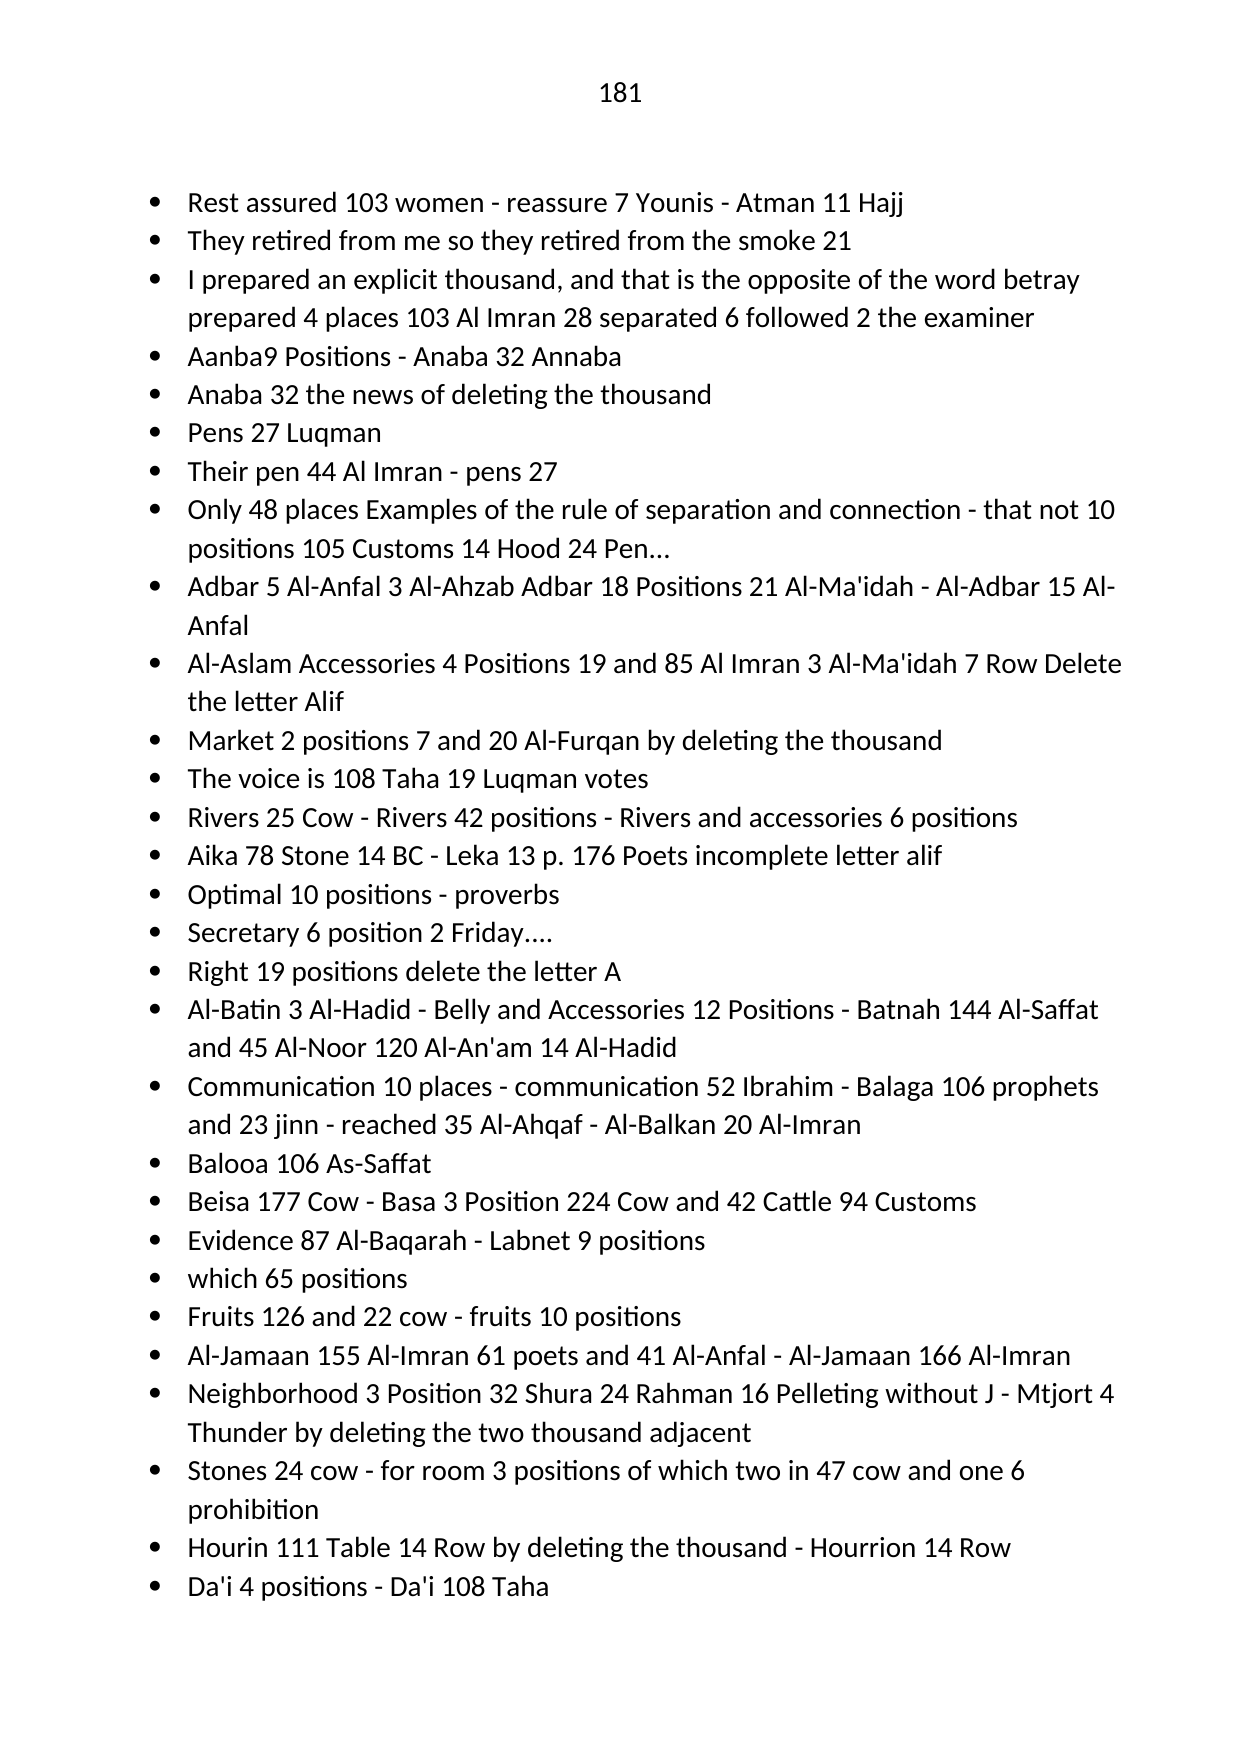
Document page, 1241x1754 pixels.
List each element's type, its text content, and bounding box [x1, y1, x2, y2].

list Evidence 87 Al-Baqarah - Labnet 9 positions [150, 1222, 1128, 1257]
list Al-Jamaan 155 Al-Imran 61 poets and 41 Al-Anfal - Al-Jamaan 166 Al-Imran [150, 1337, 1128, 1373]
list Rest assured 103 women - reassure 7 Younis - Atman 11 Hajj [150, 184, 1128, 219]
list which 65 positions [150, 1260, 1128, 1296]
list Balooa 106 As-Saffat [150, 1145, 1128, 1180]
list Da'i 4 positions - Da'i 108 Taha [150, 1568, 1128, 1603]
list Stones 24 cow - for room 3 positions of which two in 47 cow and one 6 prohibition [150, 1452, 1128, 1526]
list Only 48 places Examples of the rule of separation and connection - that not 10 positions 105 Customs 14 Hood 24 Pen... [150, 491, 1128, 565]
list I prepared an explicit thousand, and that is the opposite of the word betray prepared 4 places 103 Al Imran 28 separated 6 followed 2 the examiner [150, 261, 1128, 335]
list Aika 78 Stone 14 BC - Leka 13 p. 176 Poets incomplete letter alif [150, 837, 1128, 873]
list Adbar 5 Al-Anfal 3 Al-Ahzab Adbar 18 Positions 21 Al-Ma'idah - Al-Adbar 15 Al-Anfal [150, 568, 1128, 642]
list Beisa 177 Cow - Basa 3 Position 224 Cow and 42 Cattle 94 Customs [150, 1183, 1128, 1219]
list Hourin 111 Table 14 Row by deleting the thousand - Hourrion 14 Row [150, 1529, 1128, 1565]
list Anaba 32 the news of deleting the thousand [150, 376, 1128, 412]
list Aanba9 Positions - Anaba 32 Annaba [150, 338, 1128, 373]
list Pens 27 Luqman [150, 414, 1128, 450]
list They retired from me so they retired from the smoke 21 [150, 222, 1128, 258]
list Fruits 126 and 22 cow - fruits 10 positions [150, 1298, 1128, 1334]
list Market 2 positions 7 and 20 Al-Furqan by deleting the thousand [150, 722, 1128, 758]
list Rivers 25 Cow - Rivers 42 positions - Rivers and accessories 6 positions [150, 799, 1128, 834]
list Al-Batin 3 Al-Hadid - Belly and Accessories 12 Positions - Batnah 144 Al-Saffat and 45 Al-Noor 120 Al-An'am 14 Al-Hadid [150, 991, 1128, 1065]
list The voice is 108 Taha 19 Luqman votes [150, 760, 1128, 796]
list Their pen 44 Al Imran - pens 27 [150, 453, 1128, 488]
list Communication 10 places - communication 52 Ibrahim - Balaga 106 prophets and 23 jinn - reached 35 Al-Ahqaf - Al-Balkan 20 Al-Imran [150, 1068, 1128, 1142]
list Neighborhood 3 Position 32 Shura 24 Rahman 16 Pelleting without J - Mtjort 4 Thunder by deleting the two thousand adjacent [150, 1375, 1128, 1449]
list Secretary 6 position 2 Friday.... [150, 914, 1128, 950]
list Optimal 10 positions - proverbs [150, 876, 1128, 911]
list Al-Aslam Accessories 4 Positions 19 and 85 Al Imran 3 Al-Ma'idah 7 Row Delete the letter Alif [150, 645, 1128, 719]
list Right 19 positions delete the letter A [150, 953, 1128, 988]
